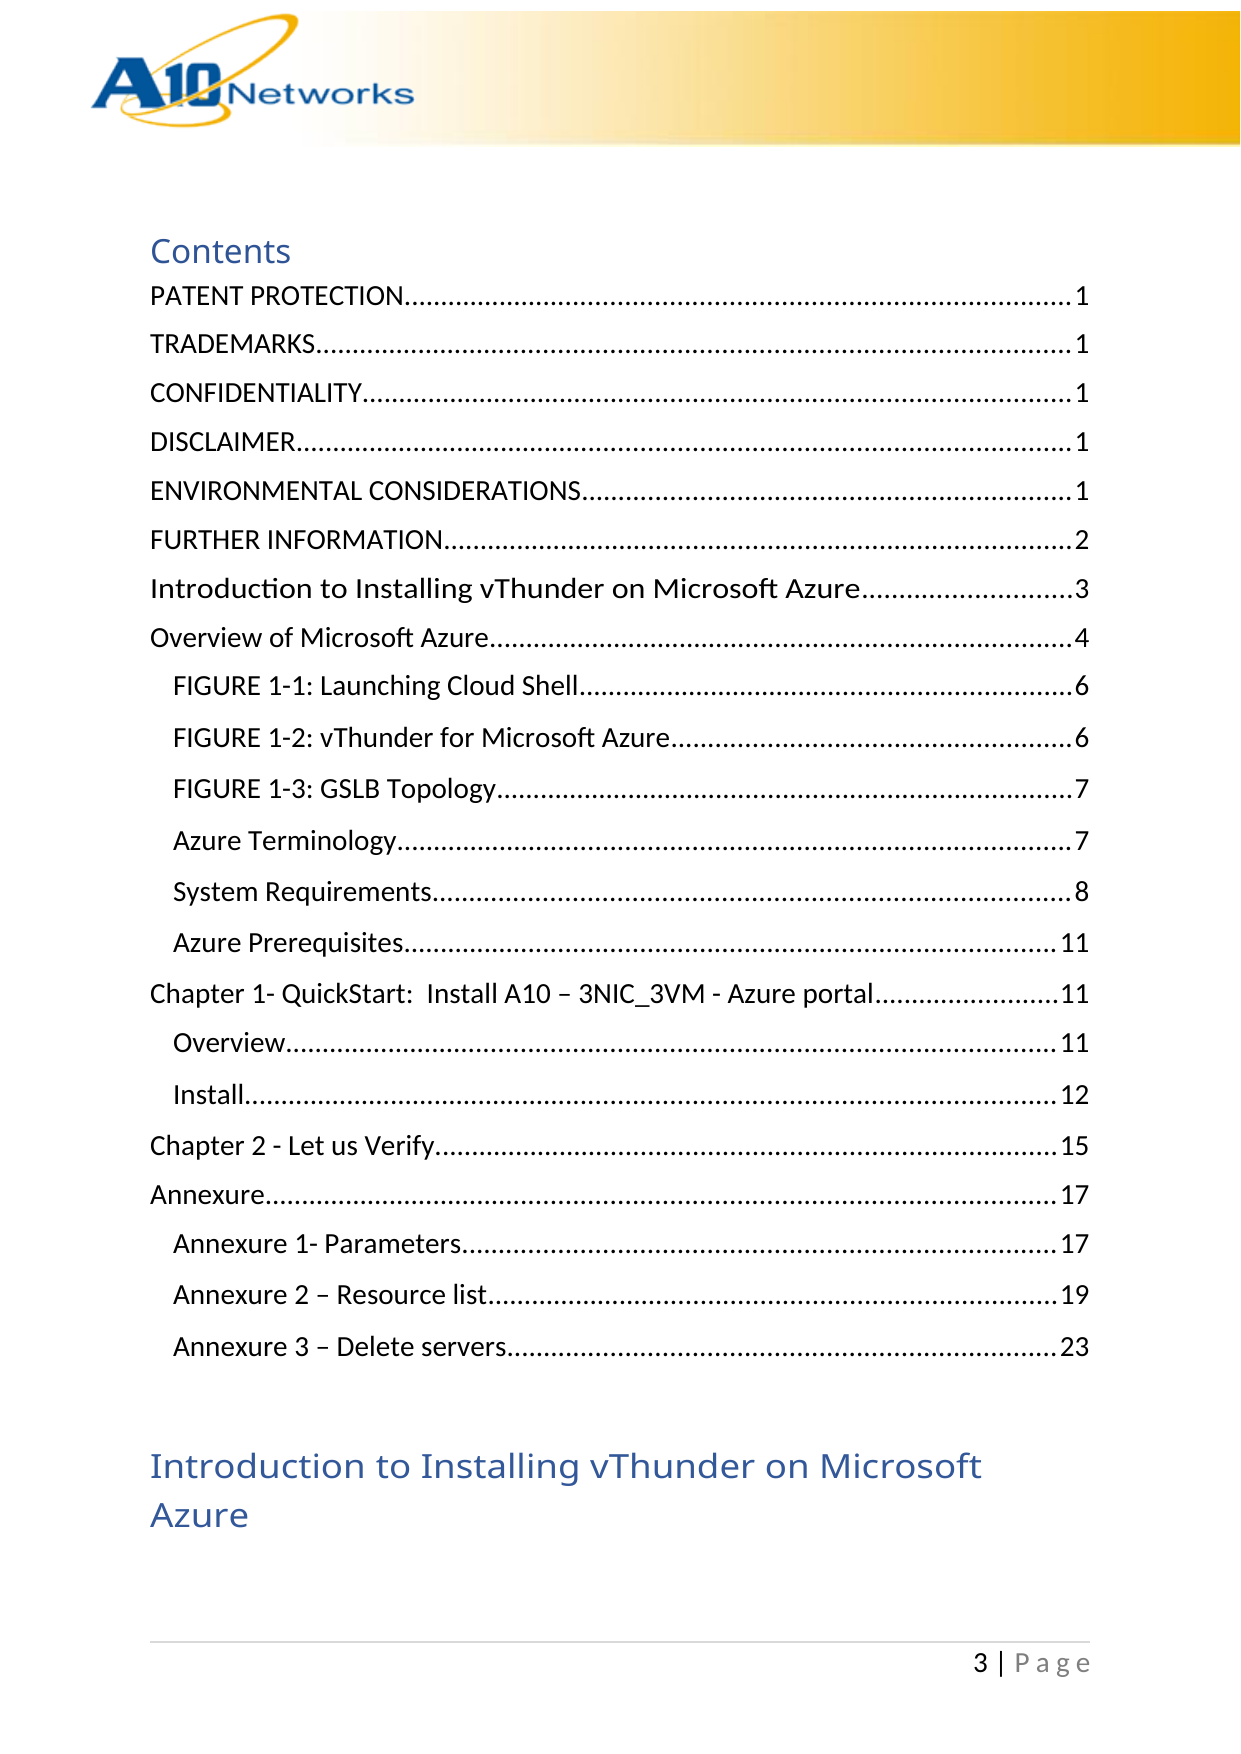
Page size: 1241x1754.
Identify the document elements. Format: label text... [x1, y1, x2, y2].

picture [0, 11, 1241, 147]
subtitle Introduction to Installing vThunder on Microsoft Azure [150, 1442, 1090, 1537]
